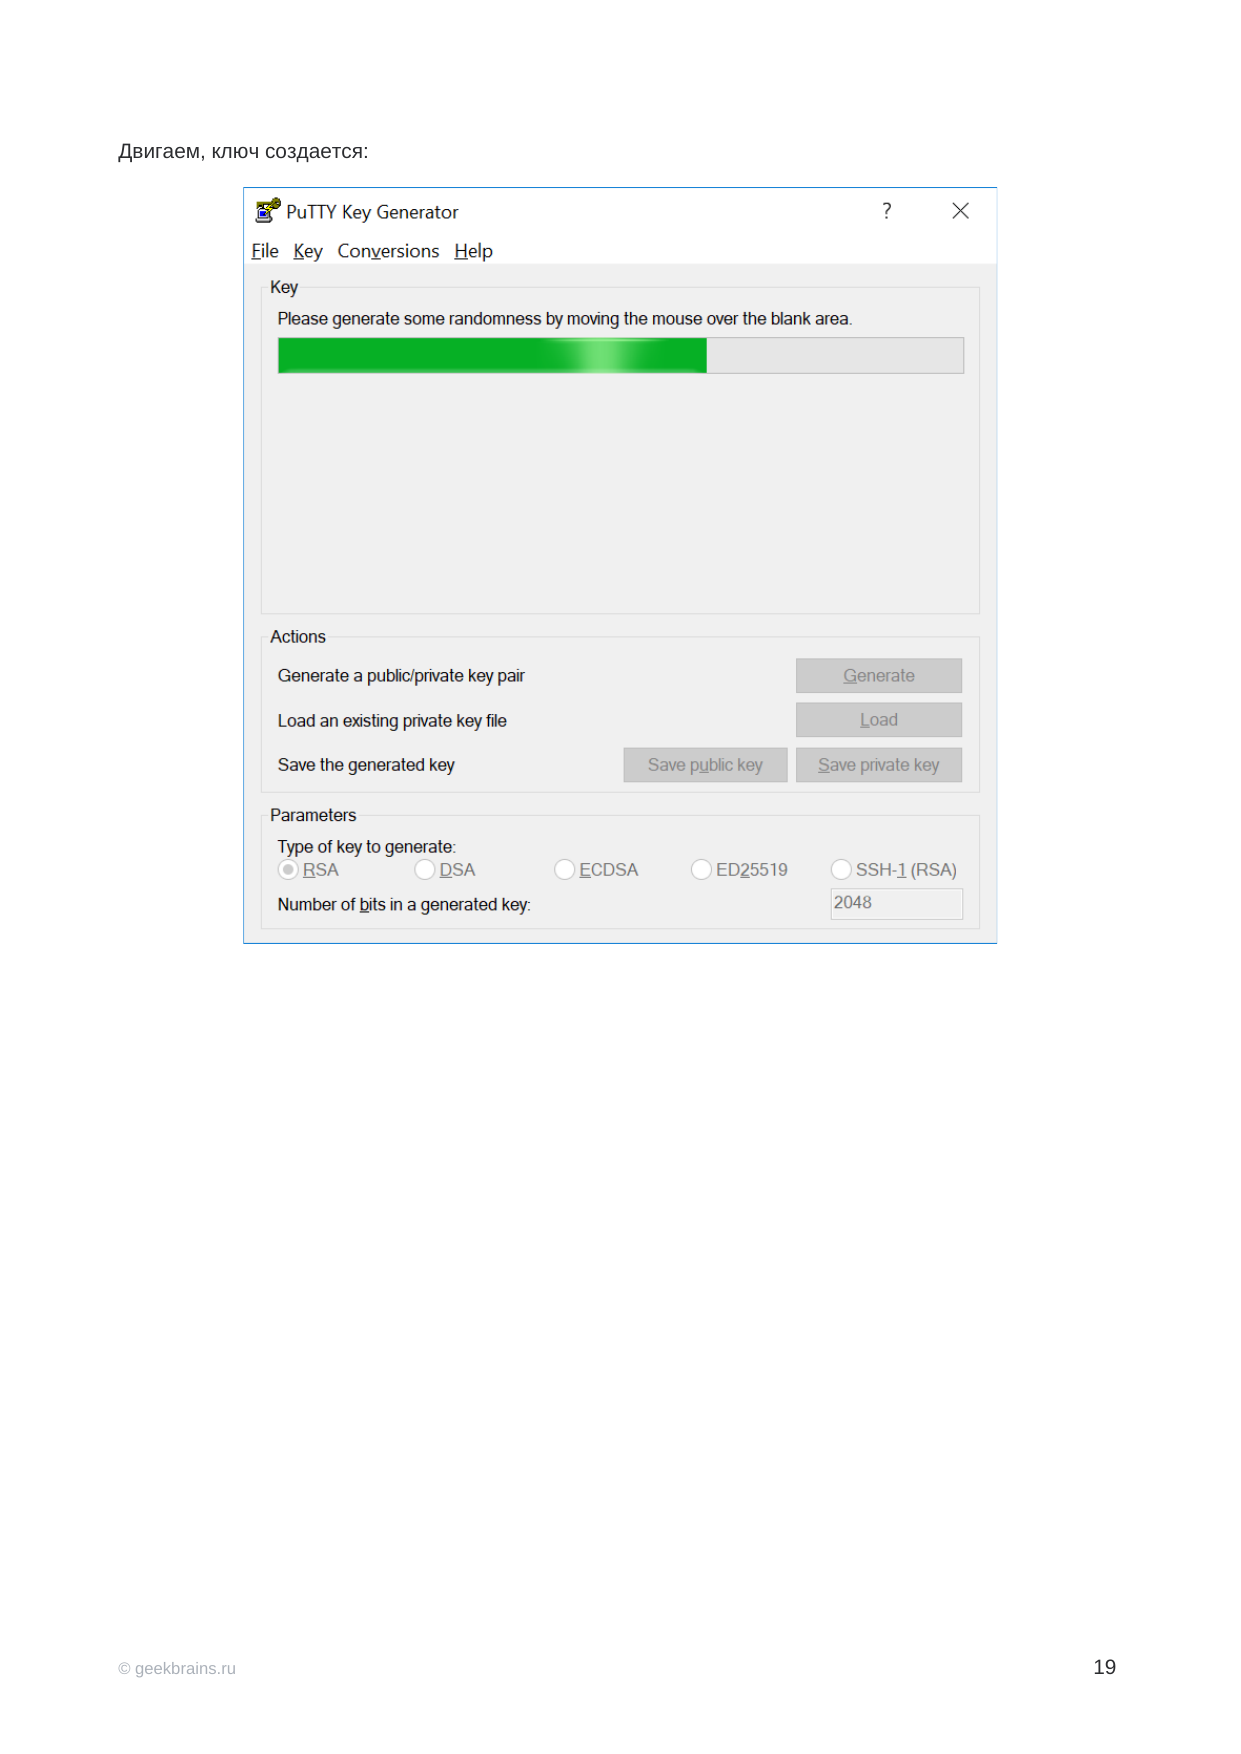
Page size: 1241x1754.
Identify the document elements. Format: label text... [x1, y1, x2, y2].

picture [243, 187, 998, 944]
text Двигаем, ключ создается: [118, 139, 1122, 163]
